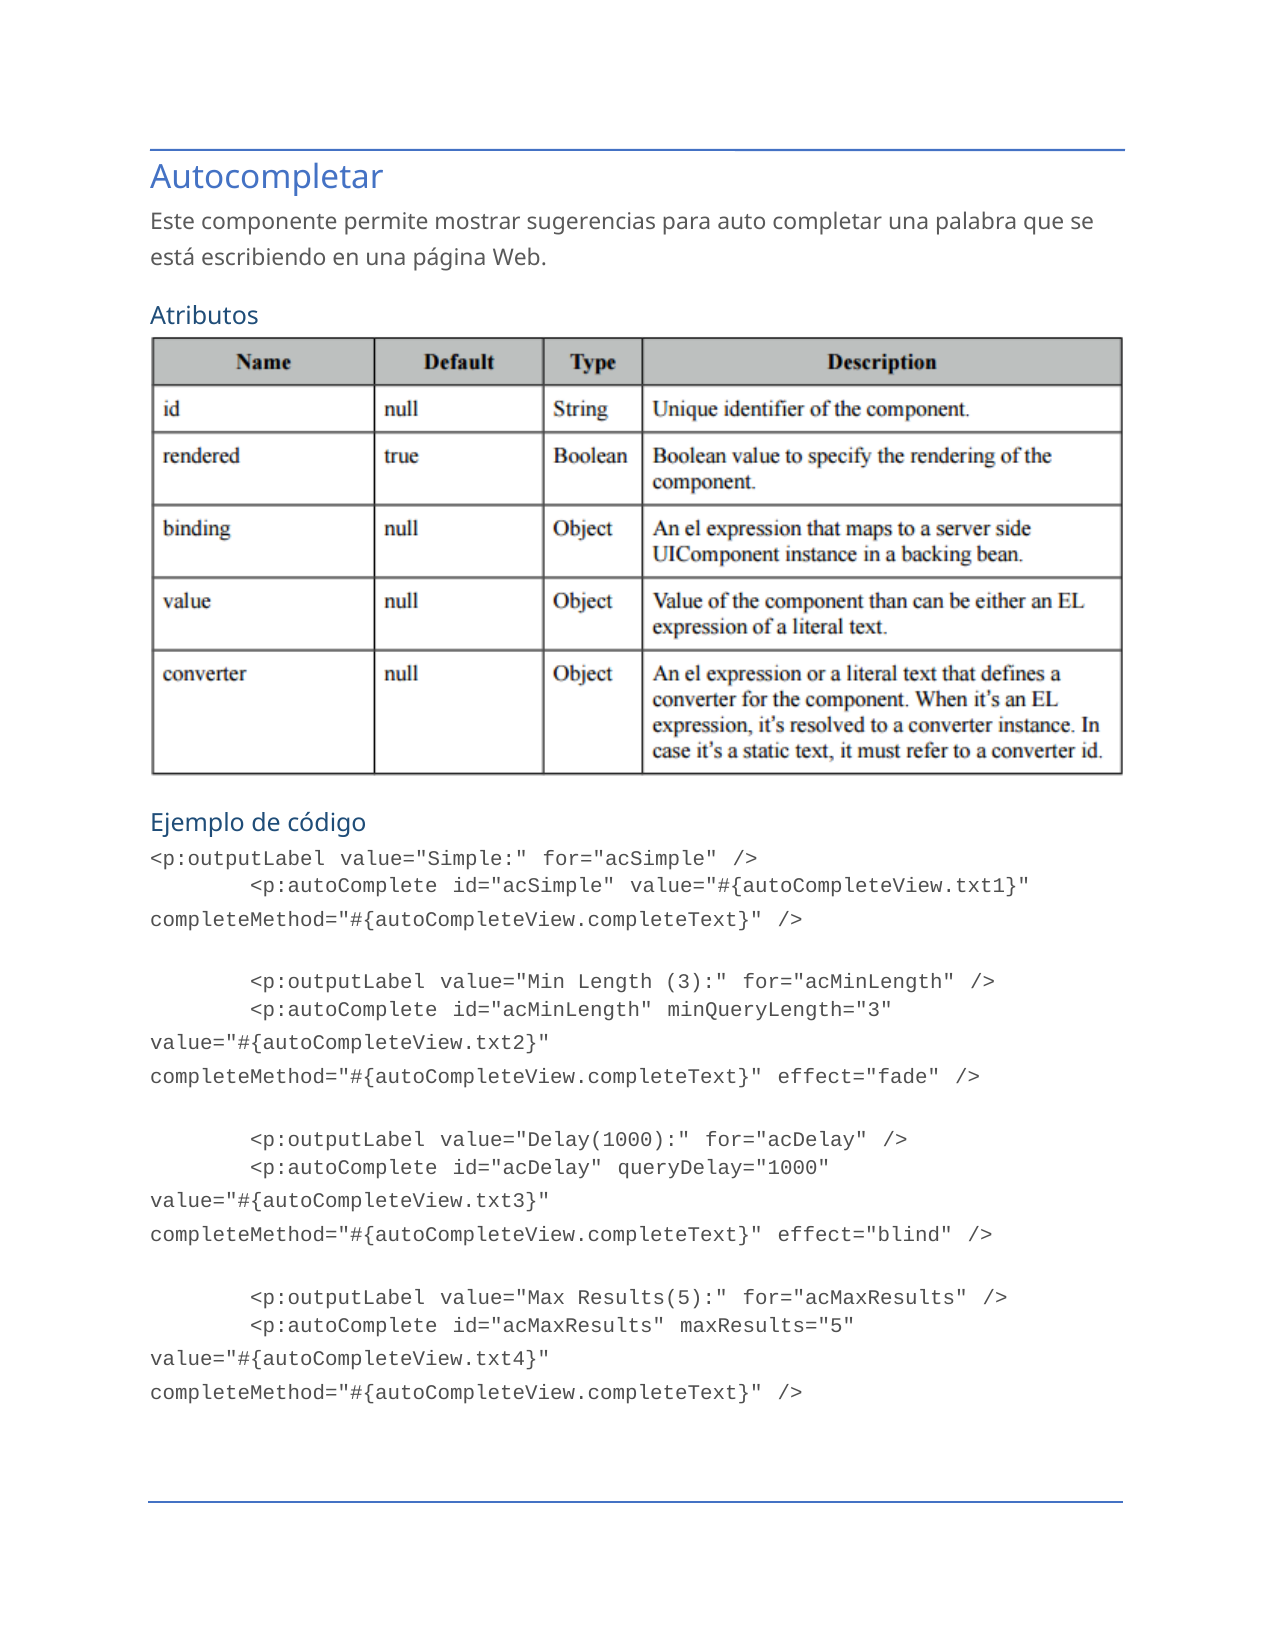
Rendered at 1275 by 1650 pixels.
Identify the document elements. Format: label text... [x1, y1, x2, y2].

text <p:autoComplete id="acDelay" queryDelay="1000" value="#{autoCompleteView.txt3}" completeMethod="#{autoCompleteView.completeText}" effect="blind" /> [150, 1153, 1125, 1249]
text <p:autoComplete id="acMinLength" minQueryLength="3" value="#{autoCompleteView.txt2}" completeMethod="#{autoCompleteView.completeText}" effect="fade" /> [150, 995, 1125, 1091]
text <p:outputLabel value="Max Results(5):" for="acMaxResults" /> [150, 1283, 1125, 1311]
subtitle Autocompletar [150, 151, 1125, 198]
picture [150, 336, 1125, 779]
subtitle Ejemplo de código [150, 804, 1125, 838]
text <p:outputLabel value="Min Length (3):" for="acMinLength" /> [150, 967, 1125, 995]
text <p:outputLabel value="Delay(1000):" for="acDelay" /> [150, 1125, 1125, 1153]
text <p:autoComplete id="acSimple" value="#{autoCompleteView.txt1}" completeMethod="#{autoCompleteView.completeText}" /> [150, 871, 1125, 933]
text Este componente permite mostrar sugerencias para auto completar una palabra que se está escribiendo en una página Web. [150, 205, 1125, 272]
subtitle Atributos [150, 297, 1125, 332]
text <p:outputLabel value="Simple:" for="acSimple" /> [150, 843, 1125, 871]
text <p:autoComplete id="acMaxResults" maxResults="5" value="#{autoCompleteView.txt4}" completeMethod="#{autoCompleteView.completeText}" /> [150, 1311, 1125, 1407]
